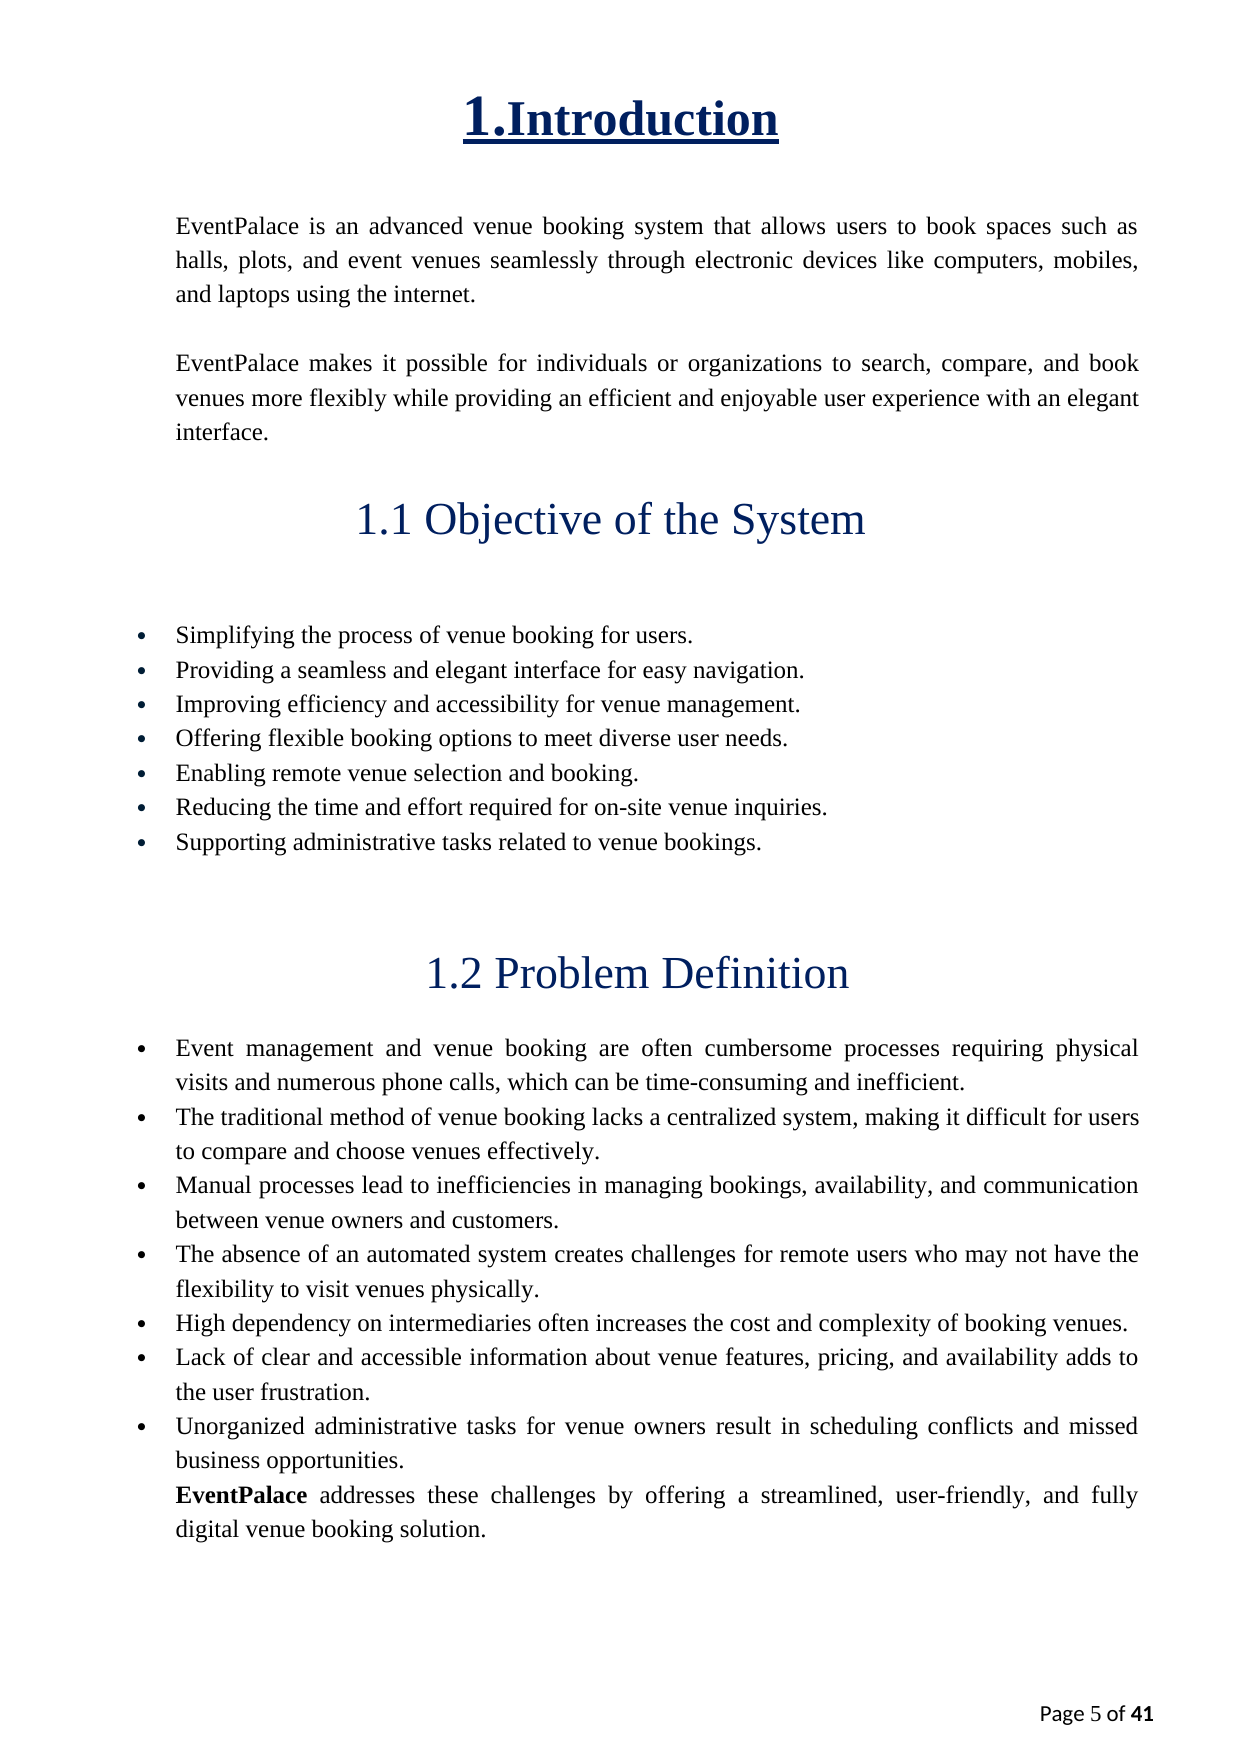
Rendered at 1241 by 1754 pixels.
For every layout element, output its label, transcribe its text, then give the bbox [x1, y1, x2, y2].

text EventPalace is an advanced venue booking system that allows users to book spaces such as halls, plots, and event venues seamlessly through electronic devices like computers, mobiles, and laptops using the internet. [175, 205, 1140, 308]
list Improving efficiency and accessibility for venue management. [138, 683, 1140, 718]
list Lack of clear and accessible information about venue features, pricing, and availability adds to the user frustration. [138, 1337, 1140, 1406]
list High dependency on intermediaries often increases the cost and complexity of booking venues. [138, 1302, 1140, 1337]
list Providing a seamless and elegant interface for easy navigation. [138, 649, 1140, 683]
list Simplifying the process of venue booking for users. [138, 615, 1140, 649]
text EventPalace addresses these challenges by offering a streamlined, user-friendly, and fully digital venue booking solution. [175, 1474, 1140, 1543]
list Enabling remote venue selection and booking. [138, 752, 1140, 787]
subtitle 1.Introduction [165, 81, 1076, 148]
list Unorganized administrative tasks for venue owners result in scheduling conflicts and missed business opportunities. [138, 1406, 1140, 1474]
list The traditional method of venue booking lacks a centralized system, making it difficult for users to compare and choose venues effectively. [138, 1096, 1140, 1165]
list Manual processes lead to inefficiencies in managing bookings, availability, and communication between venue owners and customers. [138, 1165, 1140, 1234]
list Objective of the System [355, 492, 1140, 544]
list The absence of an automated system creates challenges for remote users who may not have the flexibility to visit venues physically. [138, 1234, 1140, 1302]
list Supporting administrative tasks related to venue bookings. [138, 821, 1140, 855]
list Offering flexible booking options to meet diverse user needs. [138, 718, 1140, 752]
list Reducing the time and effort required for on-site venue inquiries. [138, 787, 1140, 821]
subtitle Problem Definition [425, 946, 1140, 999]
text EventPalace makes it possible for individuals or organizations to search, compare, and book venues more flexibly while providing an efficient and enjoyable user experience with an elegant interface. [175, 343, 1140, 446]
list Event management and venue booking are often cumbersome processes requiring physical visits and numerous phone calls, which can be time-consuming and inefficient. [138, 1027, 1140, 1096]
